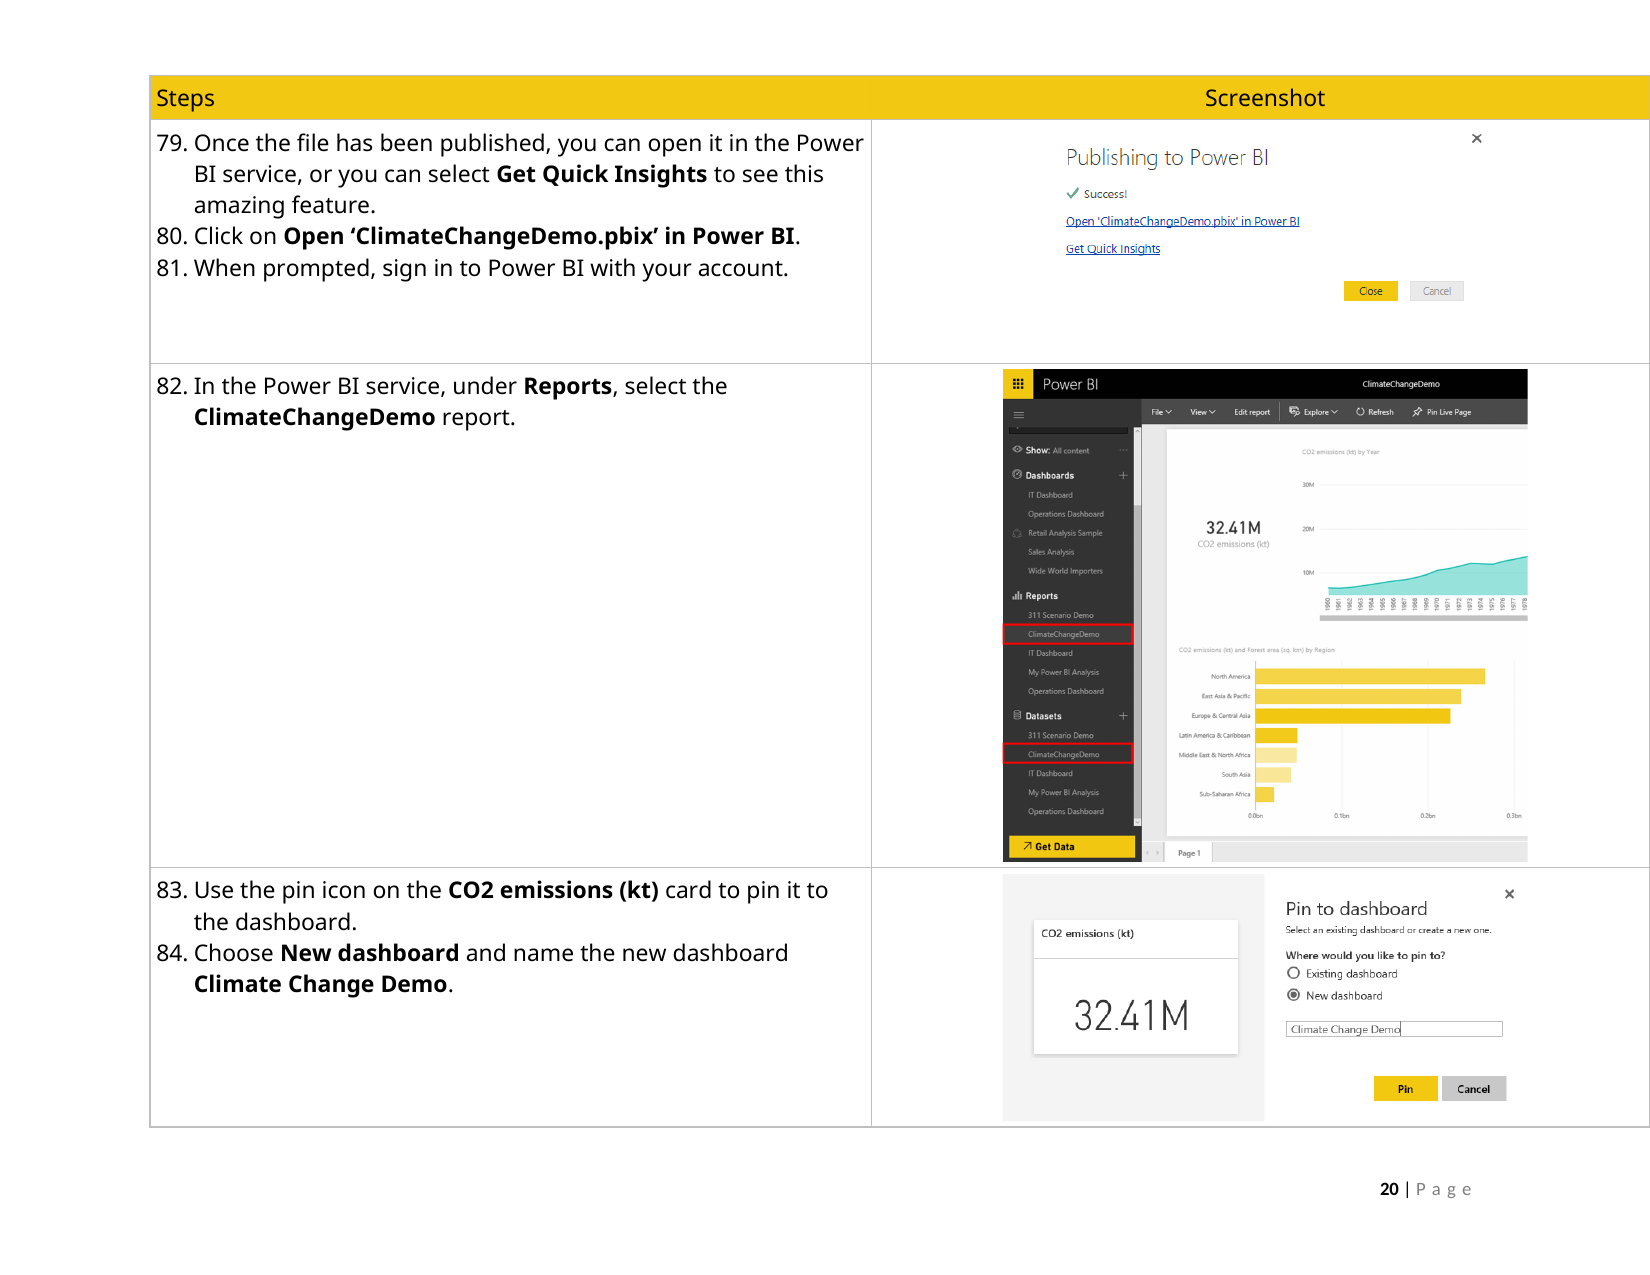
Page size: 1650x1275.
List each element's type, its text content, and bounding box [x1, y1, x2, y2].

table_cell Once the file has been published, you can open it in the Power BI service, or you can select Get Quick Insights to see this amazing feature. Click on Open ‘ClimateChangeDemo.pbix’ in Power BI. When prompted, sign in to Power BI with your account. [151, 120, 871, 363]
picture [1040, 126, 1491, 326]
table_cell [872, 364, 1649, 867]
table_header Steps [151, 76, 871, 119]
table_header Screenshot [872, 76, 1649, 119]
picture [1002, 369, 1528, 862]
table_cell [872, 868, 1649, 1126]
table_cell [872, 120, 1649, 363]
table_cell Use the pin icon on the CO2 emissions (kt) card to pin it to the dashboard. Choose New dashboard and name the new dashboard Climate Change Demo. [151, 868, 871, 1126]
table_cell In the Power BI service, under Reports, select the ClimateChangeDemo report. [151, 364, 871, 867]
picture [1002, 874, 1528, 1121]
